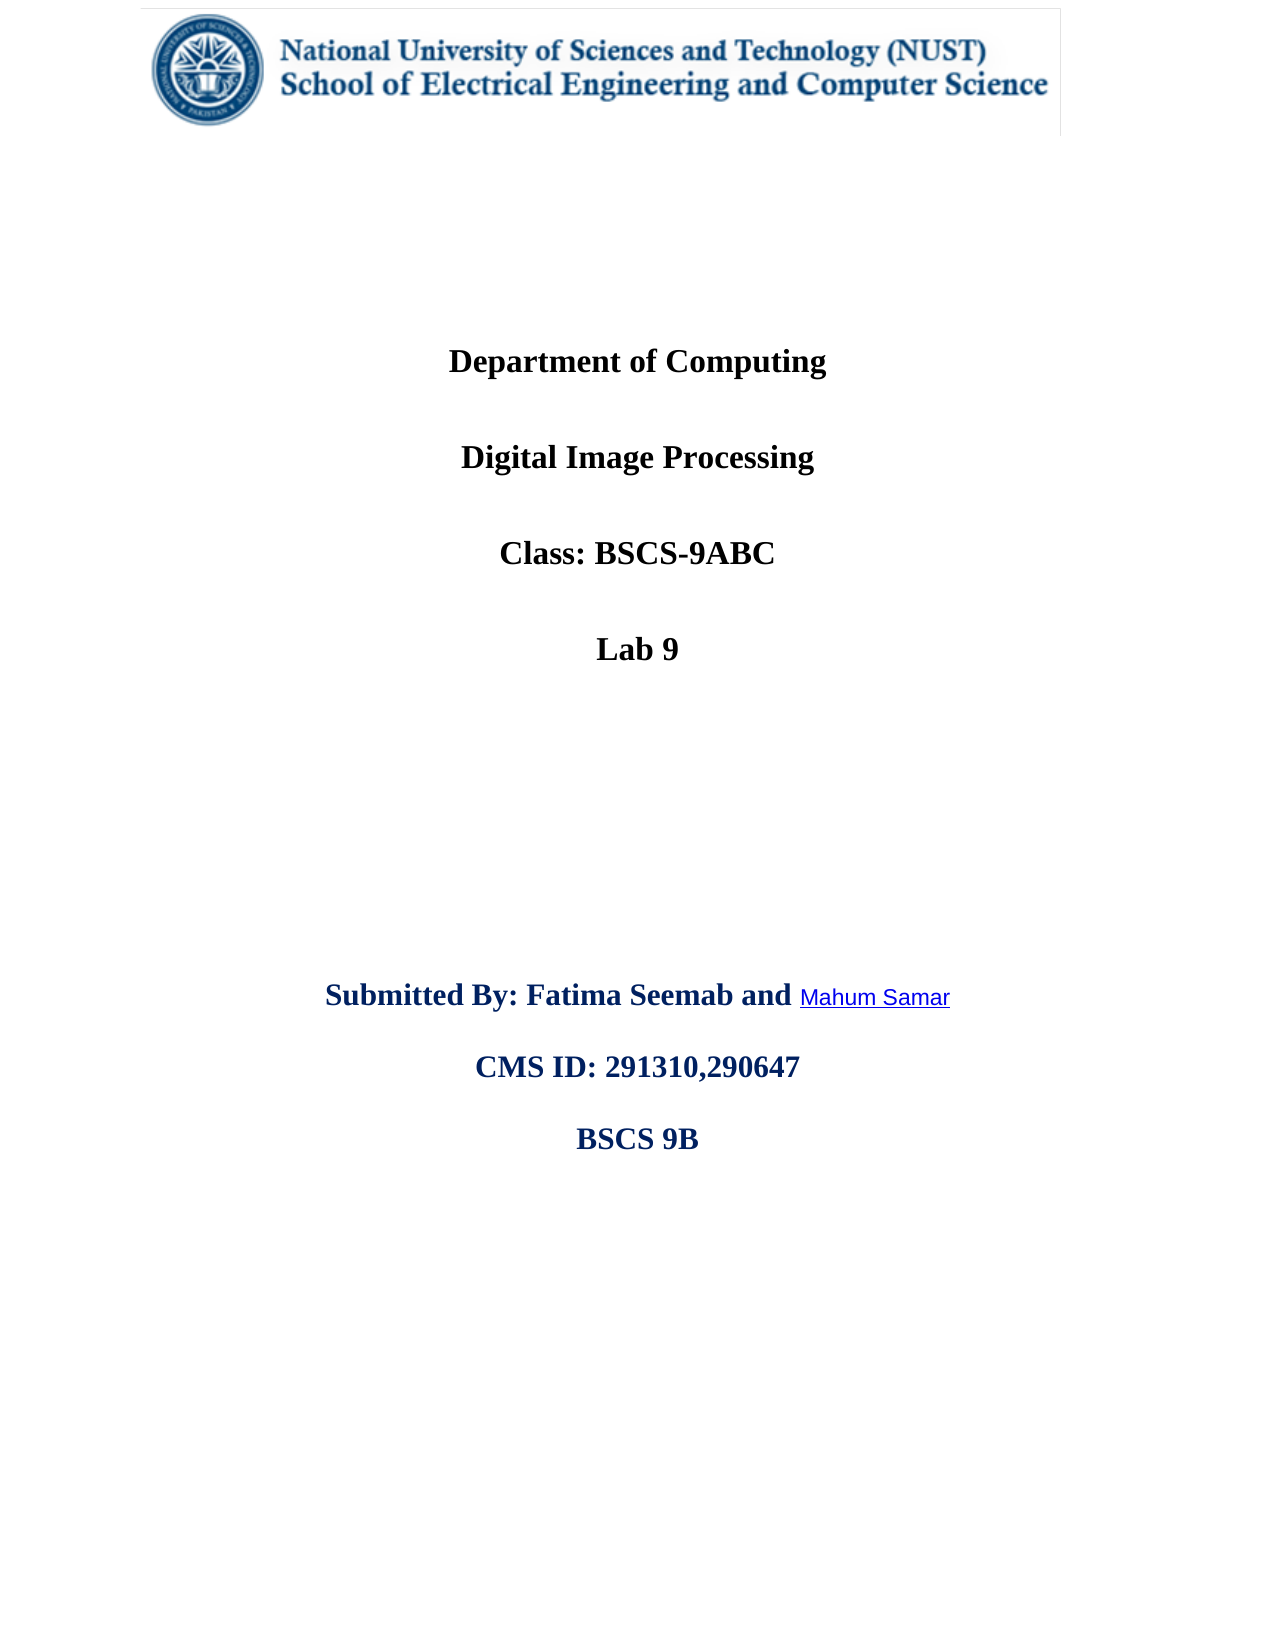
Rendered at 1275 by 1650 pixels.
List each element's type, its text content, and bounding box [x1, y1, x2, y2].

text Class: BSCS-9ABC [150, 533, 1125, 572]
text Lab 9 [150, 629, 1125, 667]
text Digital Image Processing [150, 437, 1125, 476]
text Submitted By: Fatima Seemab and Mahum Samar [150, 977, 1125, 1012]
text Department of Computing [150, 342, 1125, 380]
picture [140, 7, 1062, 136]
text BSCS 9B [150, 1120, 1125, 1156]
text CMS ID: 291310,290647 [150, 1048, 1125, 1084]
